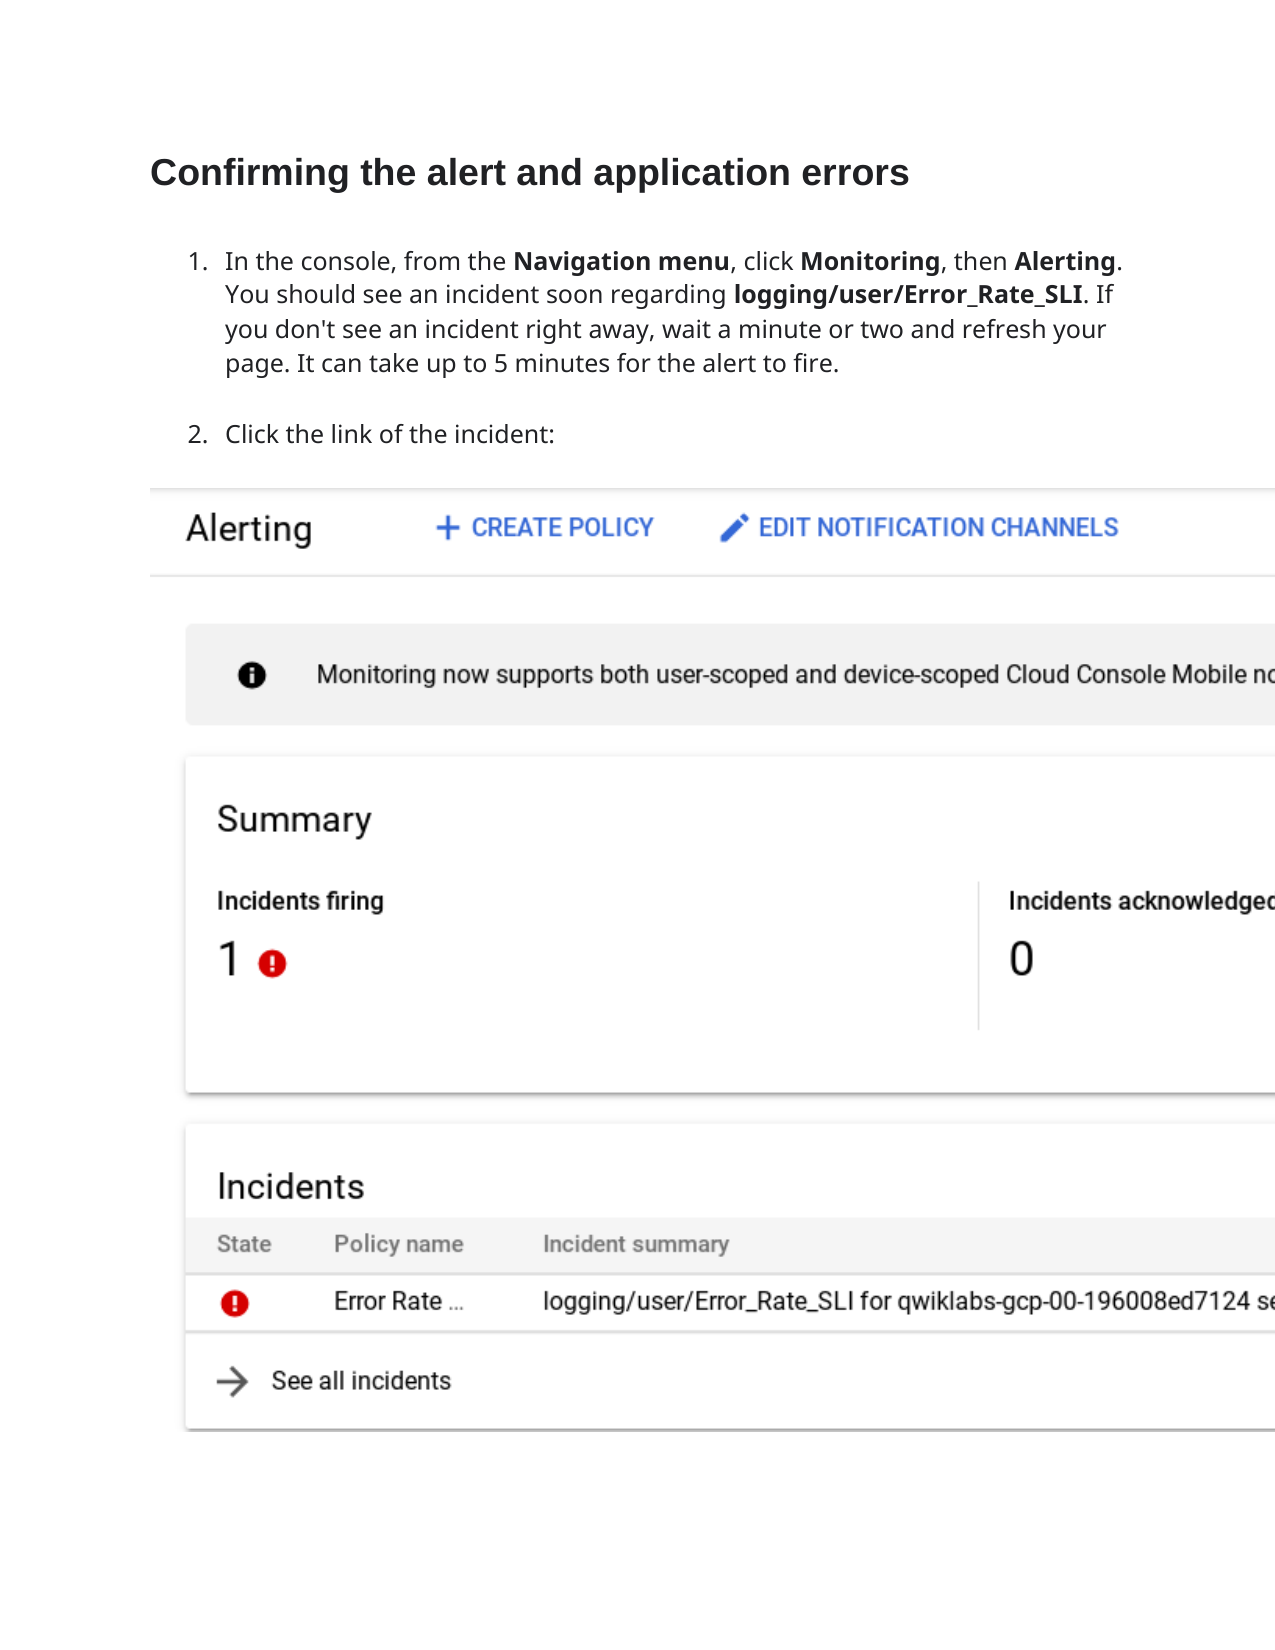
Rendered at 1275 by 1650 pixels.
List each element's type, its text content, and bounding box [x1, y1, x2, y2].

text Confirming the alert and application errors [150, 150, 1125, 193]
picture [150, 488, 1275, 1432]
list In the console, from the Navigation menu, click Monitoring, then Alerting. You should see an incident soon regarding logging/user/Error_Rate_SLI. If you don't see an incident right away, wait a minute or two and refresh your page. It can take up to 5 minutes for the alert to fire. [187, 243, 1125, 379]
list Click the link of the incident: [187, 417, 1125, 451]
